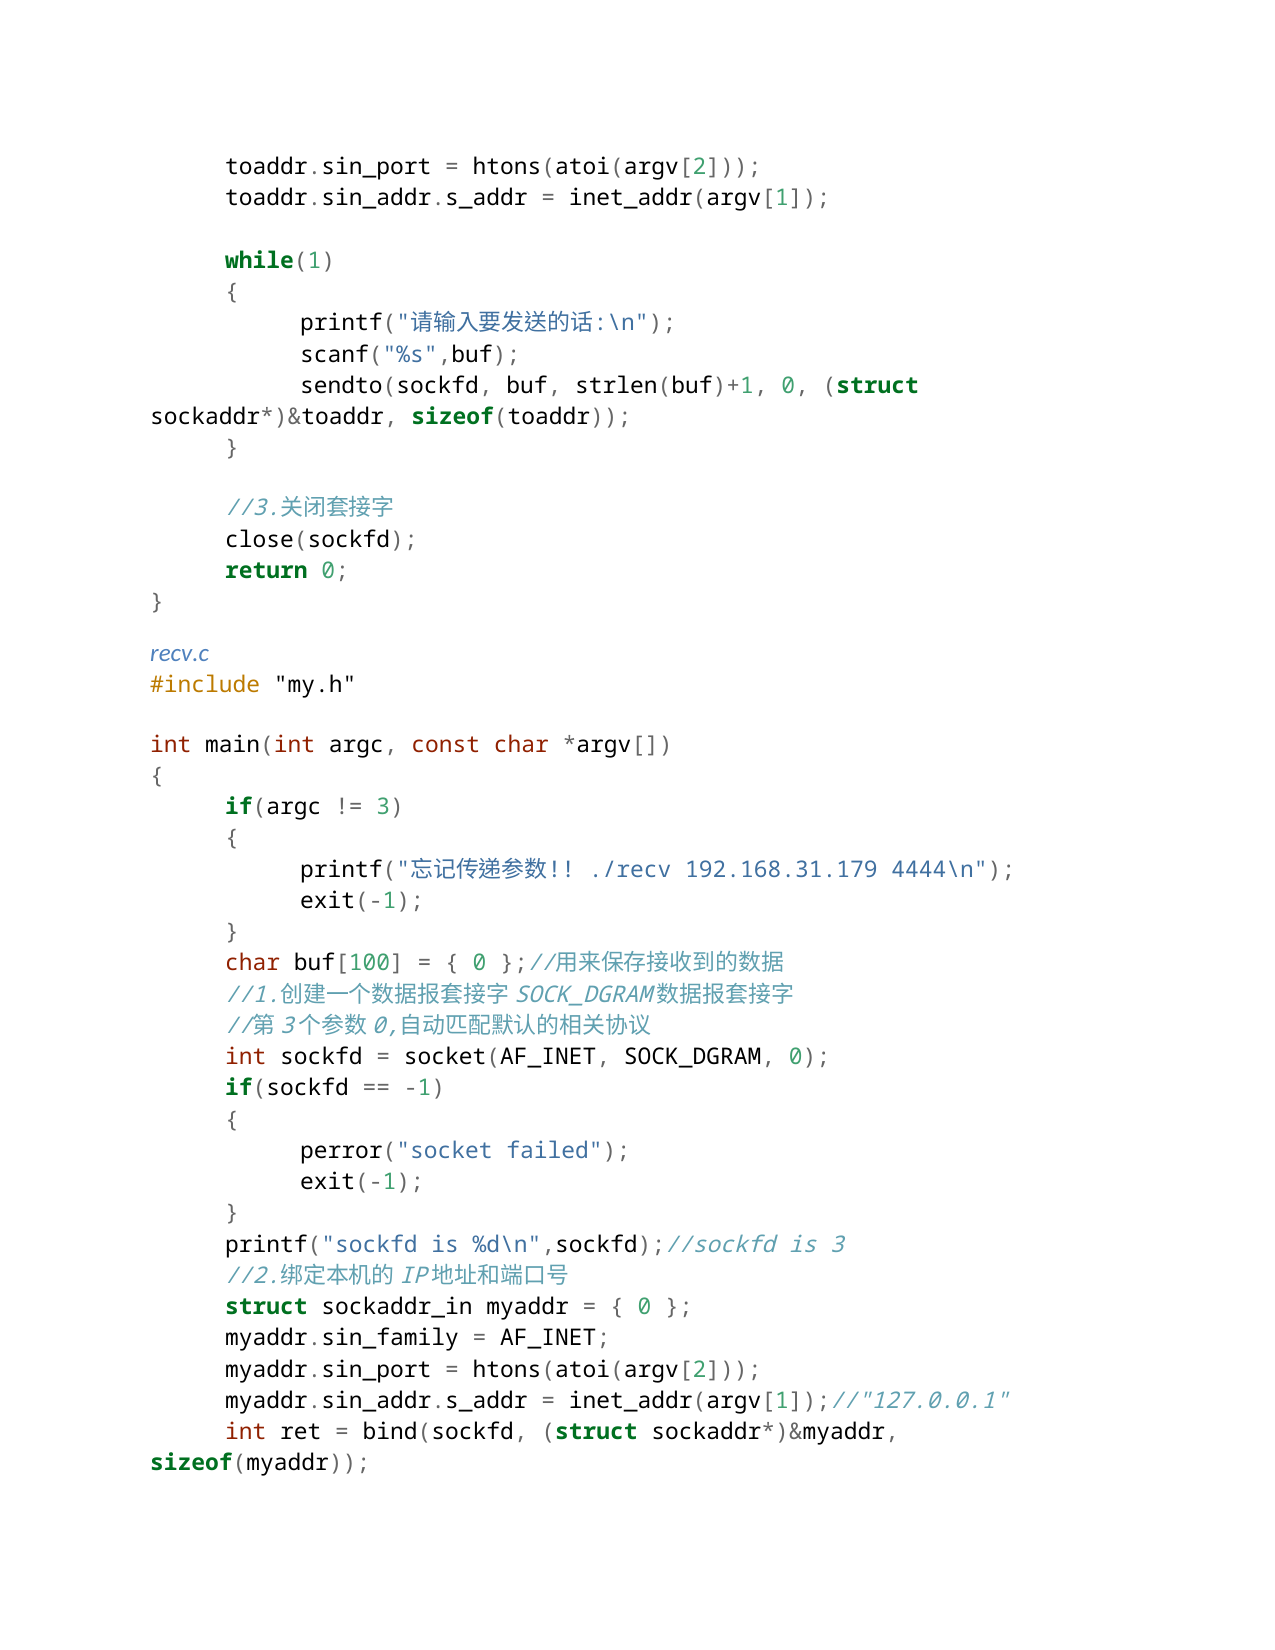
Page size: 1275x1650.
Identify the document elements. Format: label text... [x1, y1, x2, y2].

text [150, 668, 1125, 1478]
subtitle recv.c [150, 637, 1125, 668]
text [150, 150, 1125, 616]
